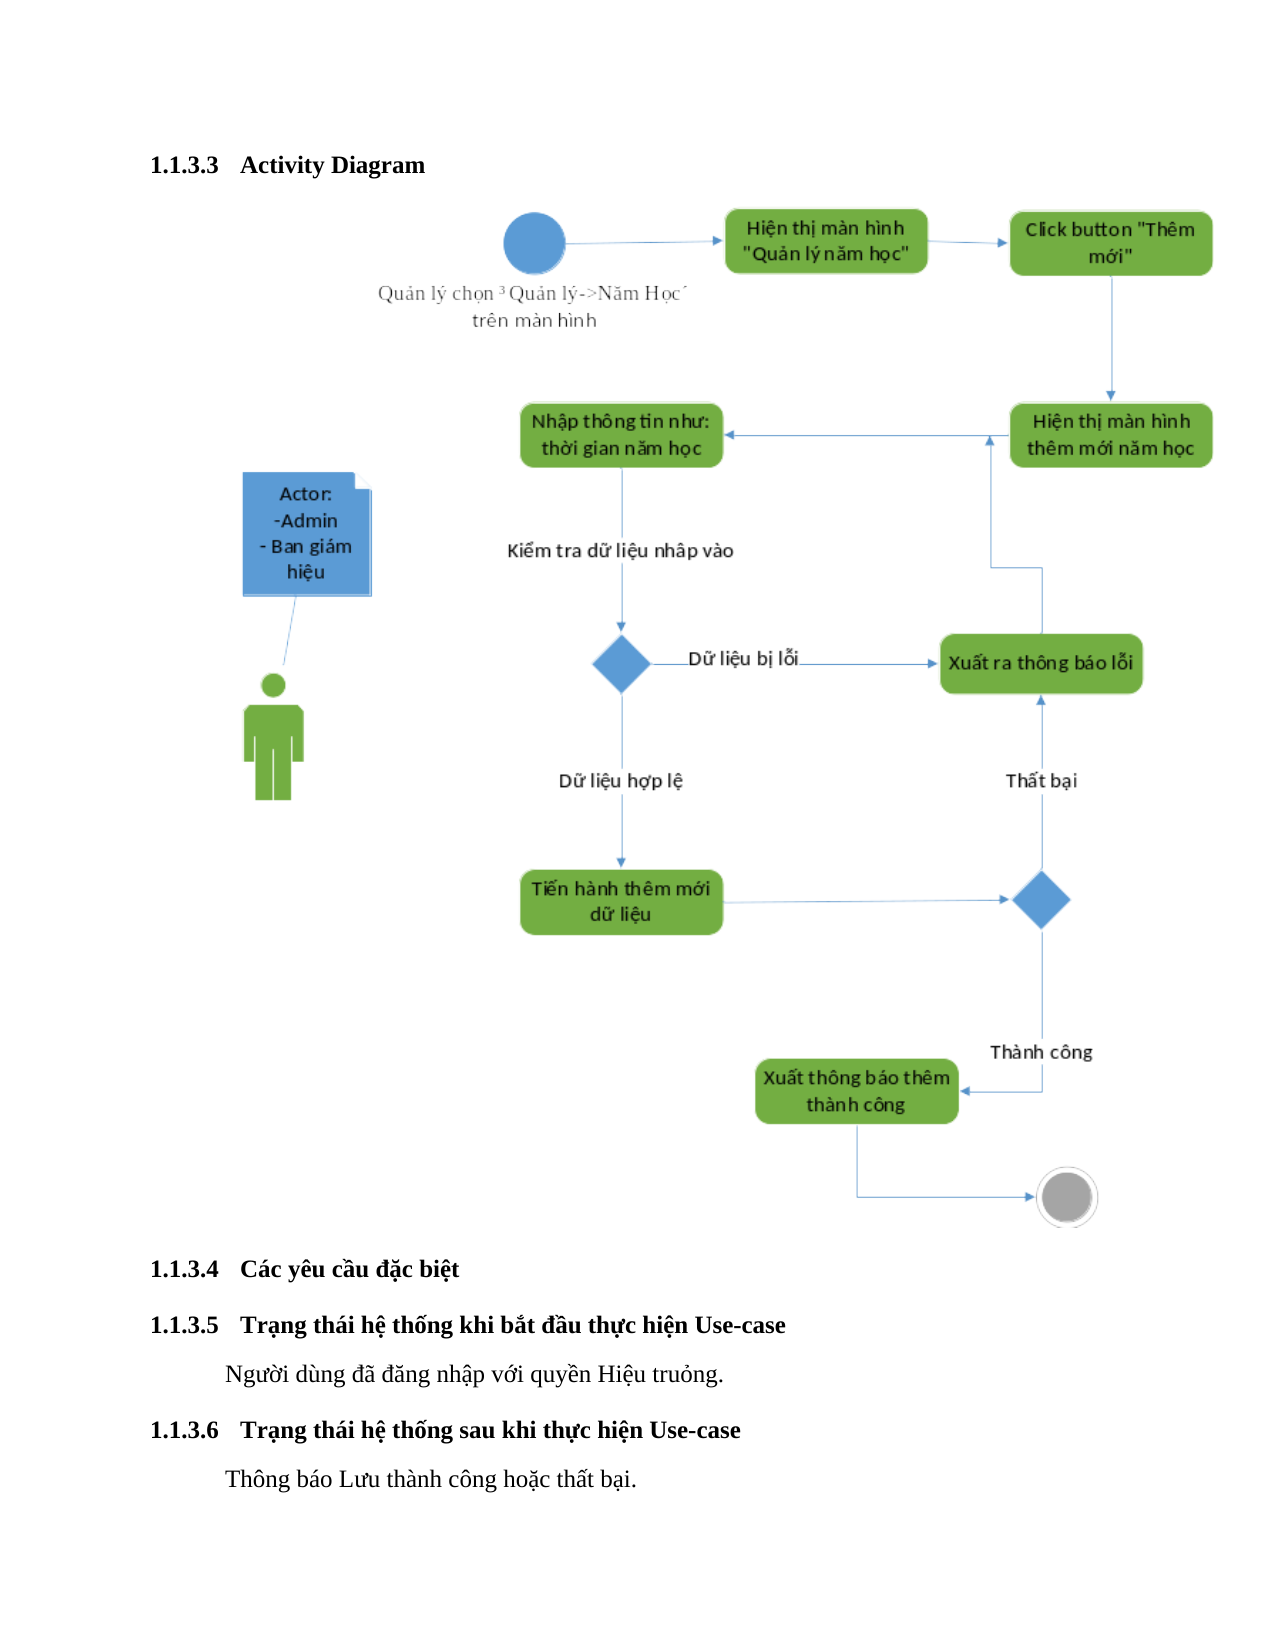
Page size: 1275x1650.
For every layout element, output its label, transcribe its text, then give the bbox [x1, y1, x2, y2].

subtitle Trạng thái hệ thống sau khi thực hiện Use-case [150, 1415, 1125, 1444]
text Người dùng đã đăng nhập với quyền Hiệu truỏng. [225, 1359, 1125, 1388]
subtitle Trạng thái hệ thống khi bắt đầu thực hiện Use-case [150, 1310, 1125, 1339]
text Thông báo Lưu thành công hoặc thất bại. [225, 1464, 1125, 1493]
subtitle Activity Diagram [150, 150, 1125, 179]
subtitle Các yêu cầu đặc biệt [150, 1254, 1125, 1283]
